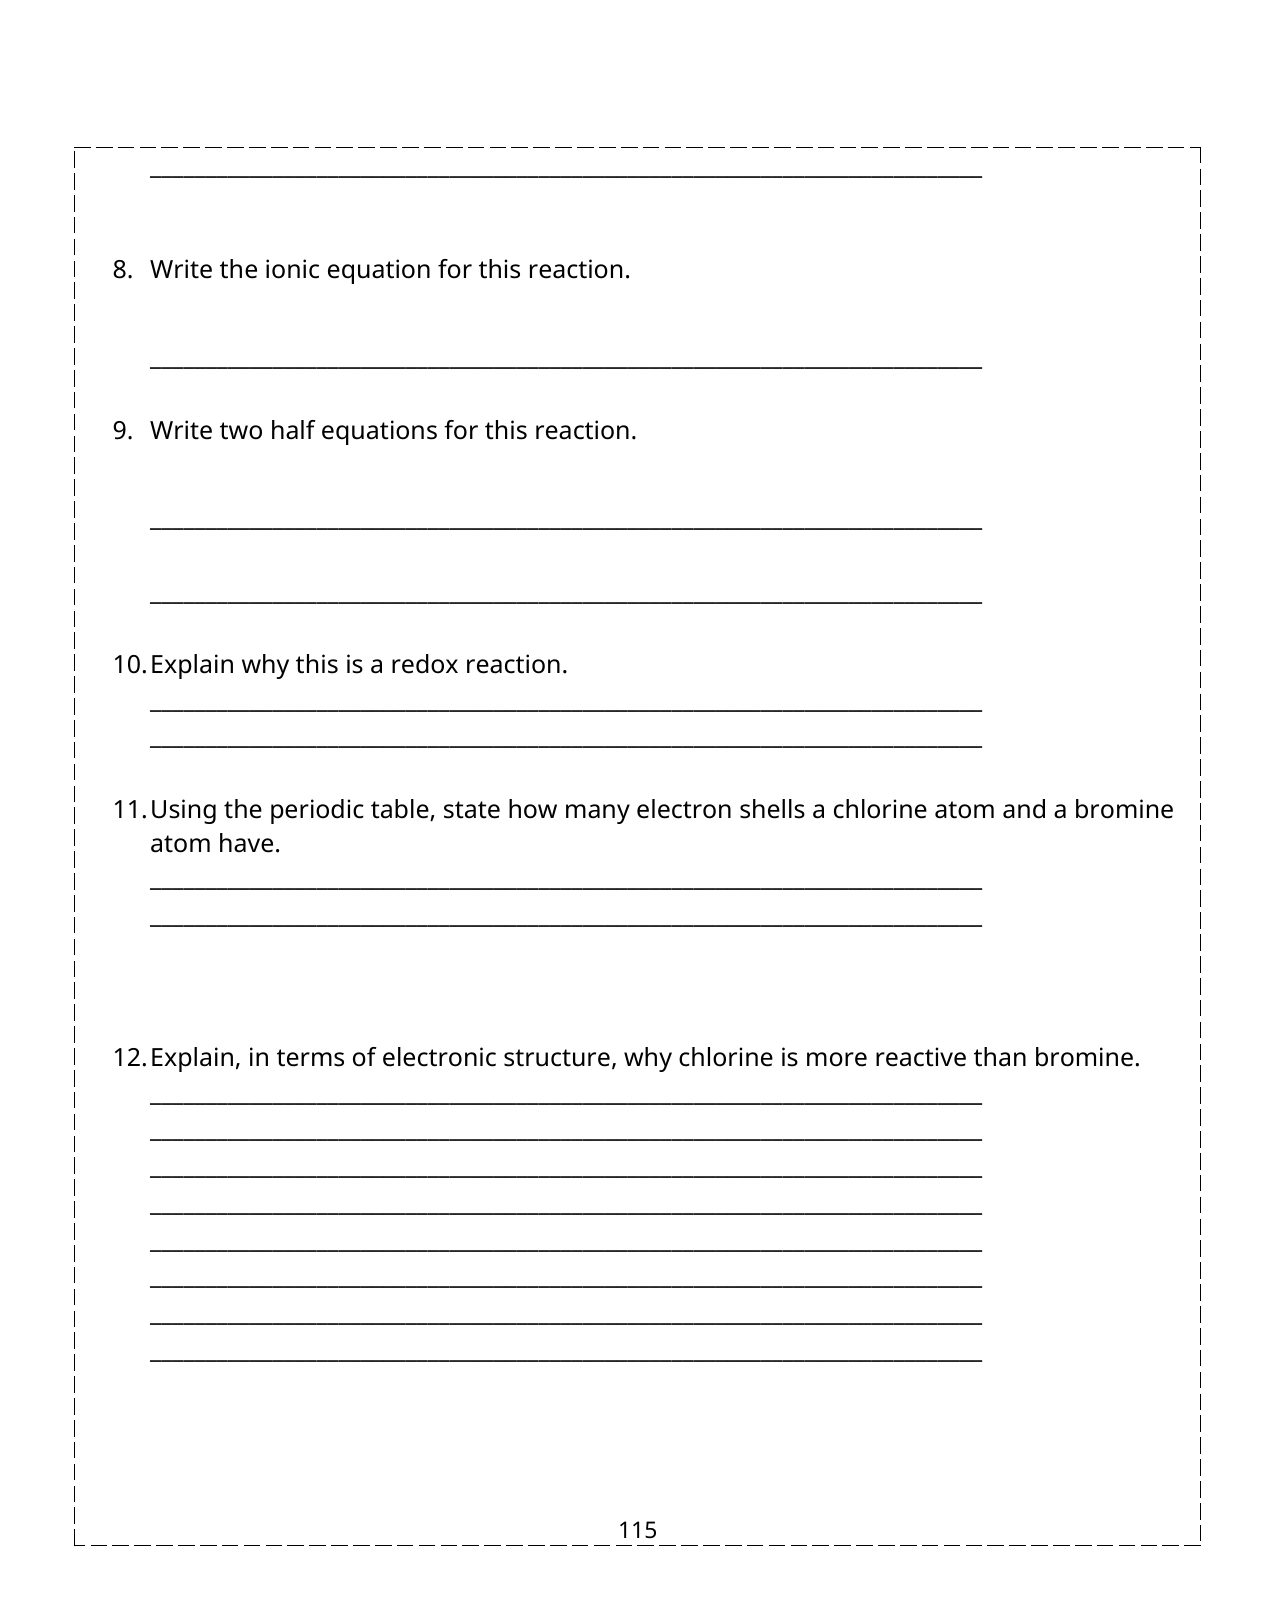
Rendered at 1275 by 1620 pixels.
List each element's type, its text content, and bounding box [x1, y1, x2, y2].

list Write two half equations for this reaction. [112, 413, 1200, 447]
list ___________________________________________________________________________ [150, 1148, 1200, 1182]
list Using the periodic table, state how many electron shells a chlorine atom and a bromine atom have. [112, 792, 1200, 860]
list ___________________________________________________________________________ [150, 1184, 1200, 1218]
list ___________________________________________________________________________ [150, 1074, 1200, 1108]
list ___________________________________________________________________________ [150, 148, 1200, 182]
list ___________________________________________________________________________ [150, 1258, 1200, 1292]
list Explain, in terms of electronic structure, why chlorine is more reactive than bromine. [112, 1040, 1200, 1074]
list Explain why this is a redox reaction. [112, 647, 1200, 681]
list ___________________________________________________________________________ [150, 339, 1200, 373]
list ___________________________________________________________________________ [150, 1111, 1200, 1145]
list ___________________________________________________________________________ [150, 896, 1200, 931]
list ___________________________________________________________________________ [150, 1221, 1200, 1255]
list ___________________________________________________________________________ [150, 860, 1200, 894]
list ___________________________________________________________________________ [150, 1332, 1200, 1366]
list ___________________________________________________________________________ [150, 574, 1200, 608]
list ___________________________________________________________________________ [150, 681, 1200, 715]
list ___________________________________________________________________________ [150, 718, 1200, 752]
list ___________________________________________________________________________ [150, 1295, 1200, 1329]
list ___________________________________________________________________________ [150, 500, 1200, 534]
list Write the ionic equation for this reaction. [112, 252, 1200, 286]
